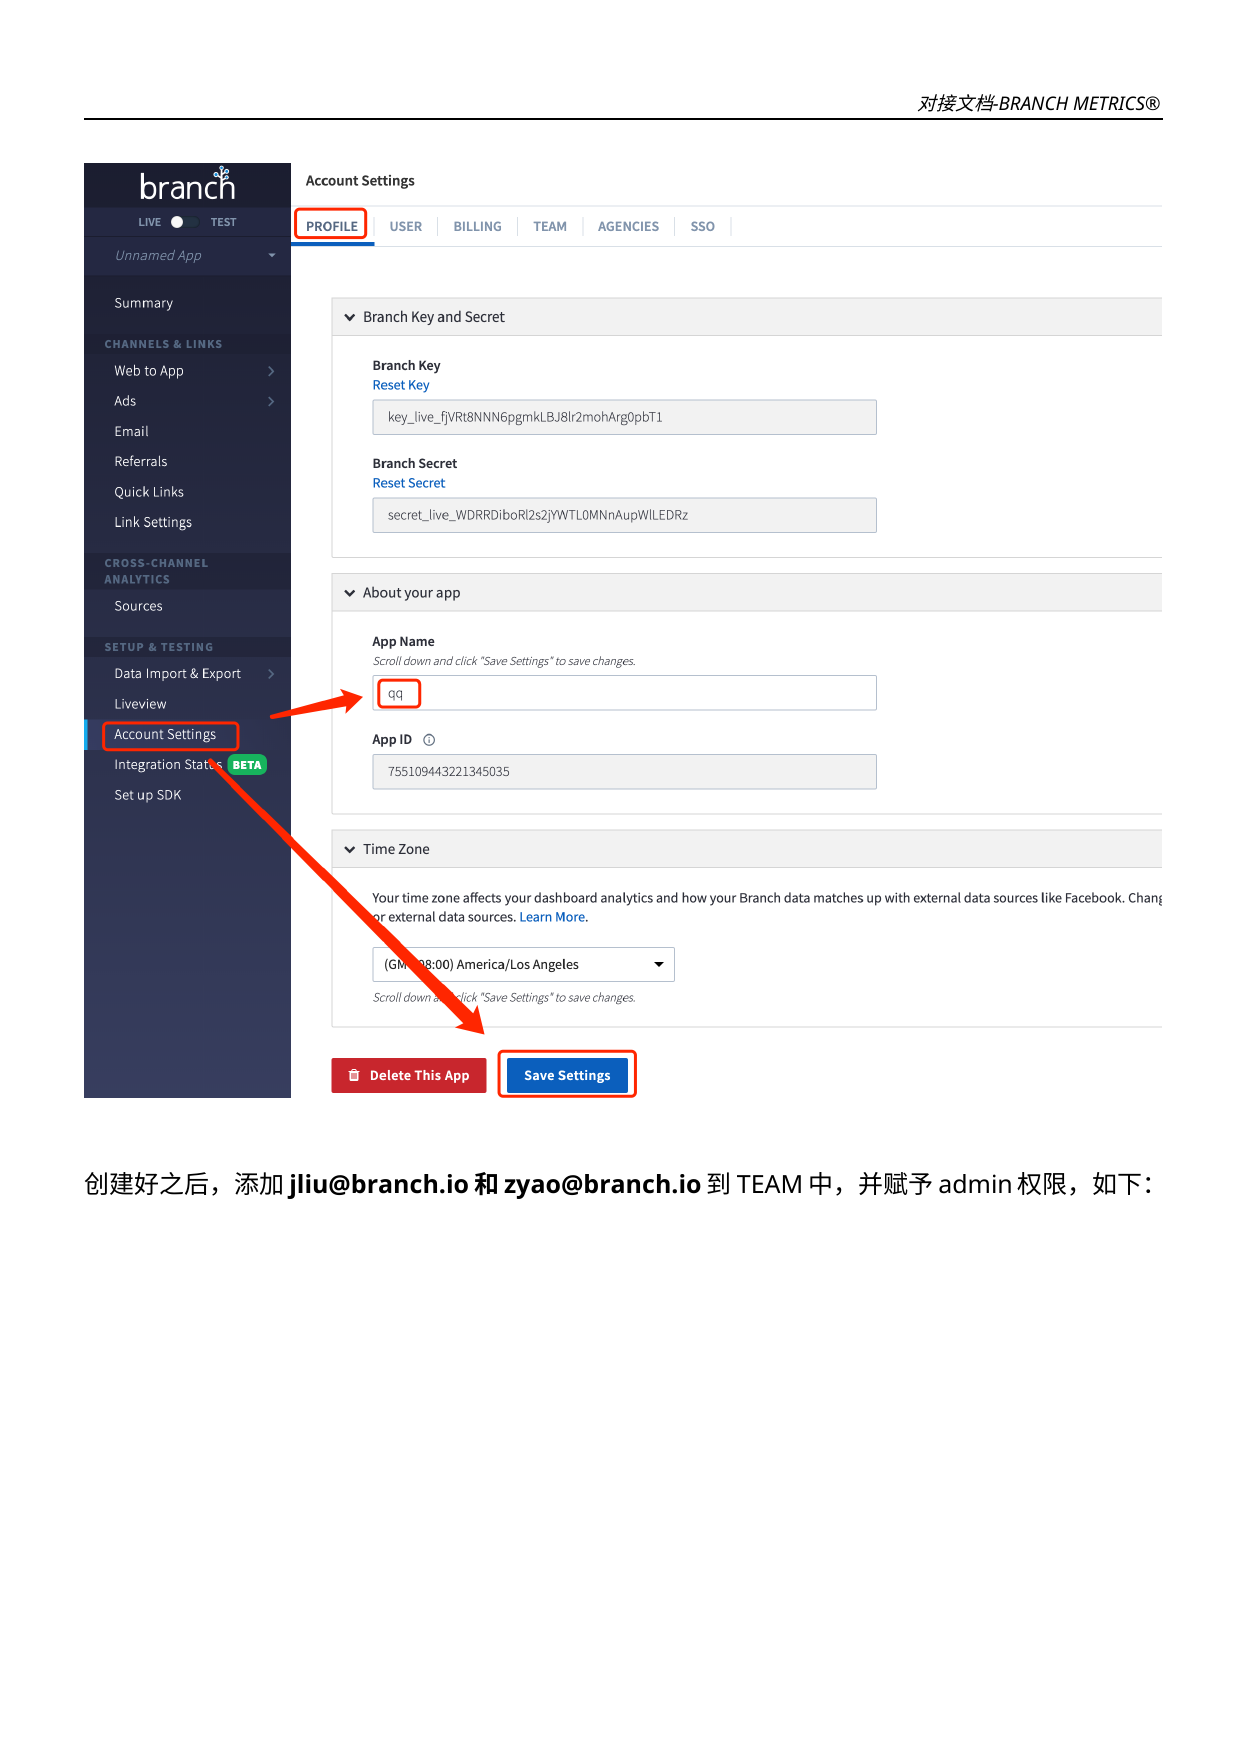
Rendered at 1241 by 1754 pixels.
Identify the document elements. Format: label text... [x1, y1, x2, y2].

picture [84, 163, 1162, 1098]
text 创建好之后，添加jliu@branch.io和zyao@branch.io到TEAM中，并赋予admin权限，如下： [84, 1149, 1163, 1217]
